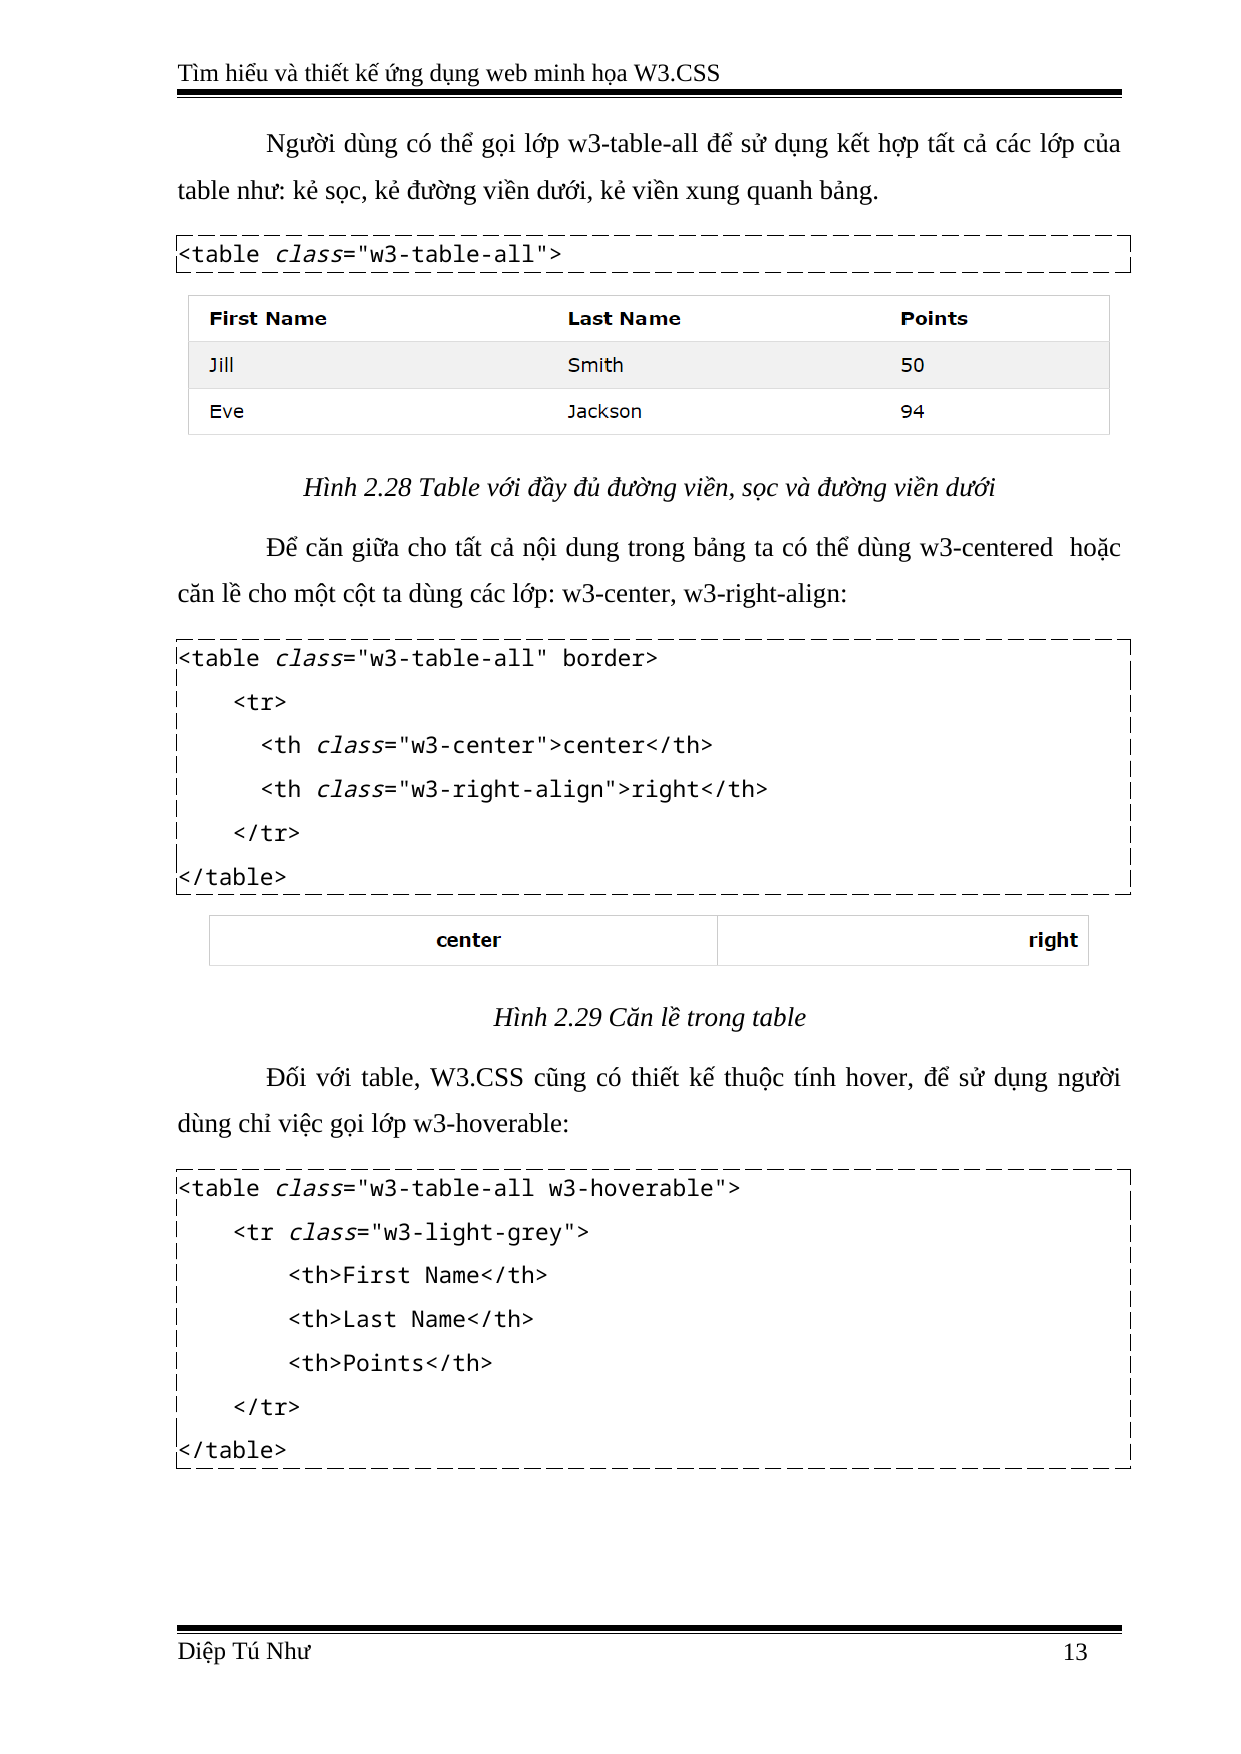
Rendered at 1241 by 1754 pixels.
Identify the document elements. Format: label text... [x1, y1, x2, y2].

text <table class="w3-table-all"> [176, 235, 1131, 273]
text </table> [176, 1431, 1131, 1469]
text <th>Last Name</th> [176, 1300, 1131, 1334]
text <th class="w3-center">center</th> [176, 726, 1131, 761]
text Đối với table, W3.CSS cũng có thiết kế thuộc tính hover, để sử dụng người dùng chỉ việc gọi lớp w3-hoverable: [177, 1061, 1122, 1138]
text </tr> [176, 1387, 1131, 1422]
text Người dùng có thể gọi lớp w3-table-all để sử dụng kết hợp tất cả các lớp của table như: kẻ sọc, kẻ đường viền dưới, kẻ viền xung quanh bảng. [177, 127, 1122, 205]
text <tr> [176, 682, 1131, 717]
text <table class="w3-table-all" border> [176, 639, 1131, 673]
text </tr> [176, 814, 1131, 848]
text <tr class="w3-light-grey"> [176, 1212, 1131, 1247]
text </table> [176, 857, 1131, 895]
picture [204, 907, 1095, 972]
text <th class="w3-right-align">right</th> [176, 770, 1131, 804]
text Để căn giữa cho tất cả nội dung trong bảng ta có thể dùng w3-centered hoặc căn lề cho một cột ta dùng các lớp: w3-center, w3-right-align: [177, 531, 1122, 608]
text <th>First Name</th> [176, 1256, 1131, 1291]
text <table class="w3-table-all w3-hoverable"> [176, 1169, 1131, 1203]
picture [177, 285, 1121, 442]
text <th>Points</th> [176, 1344, 1131, 1378]
